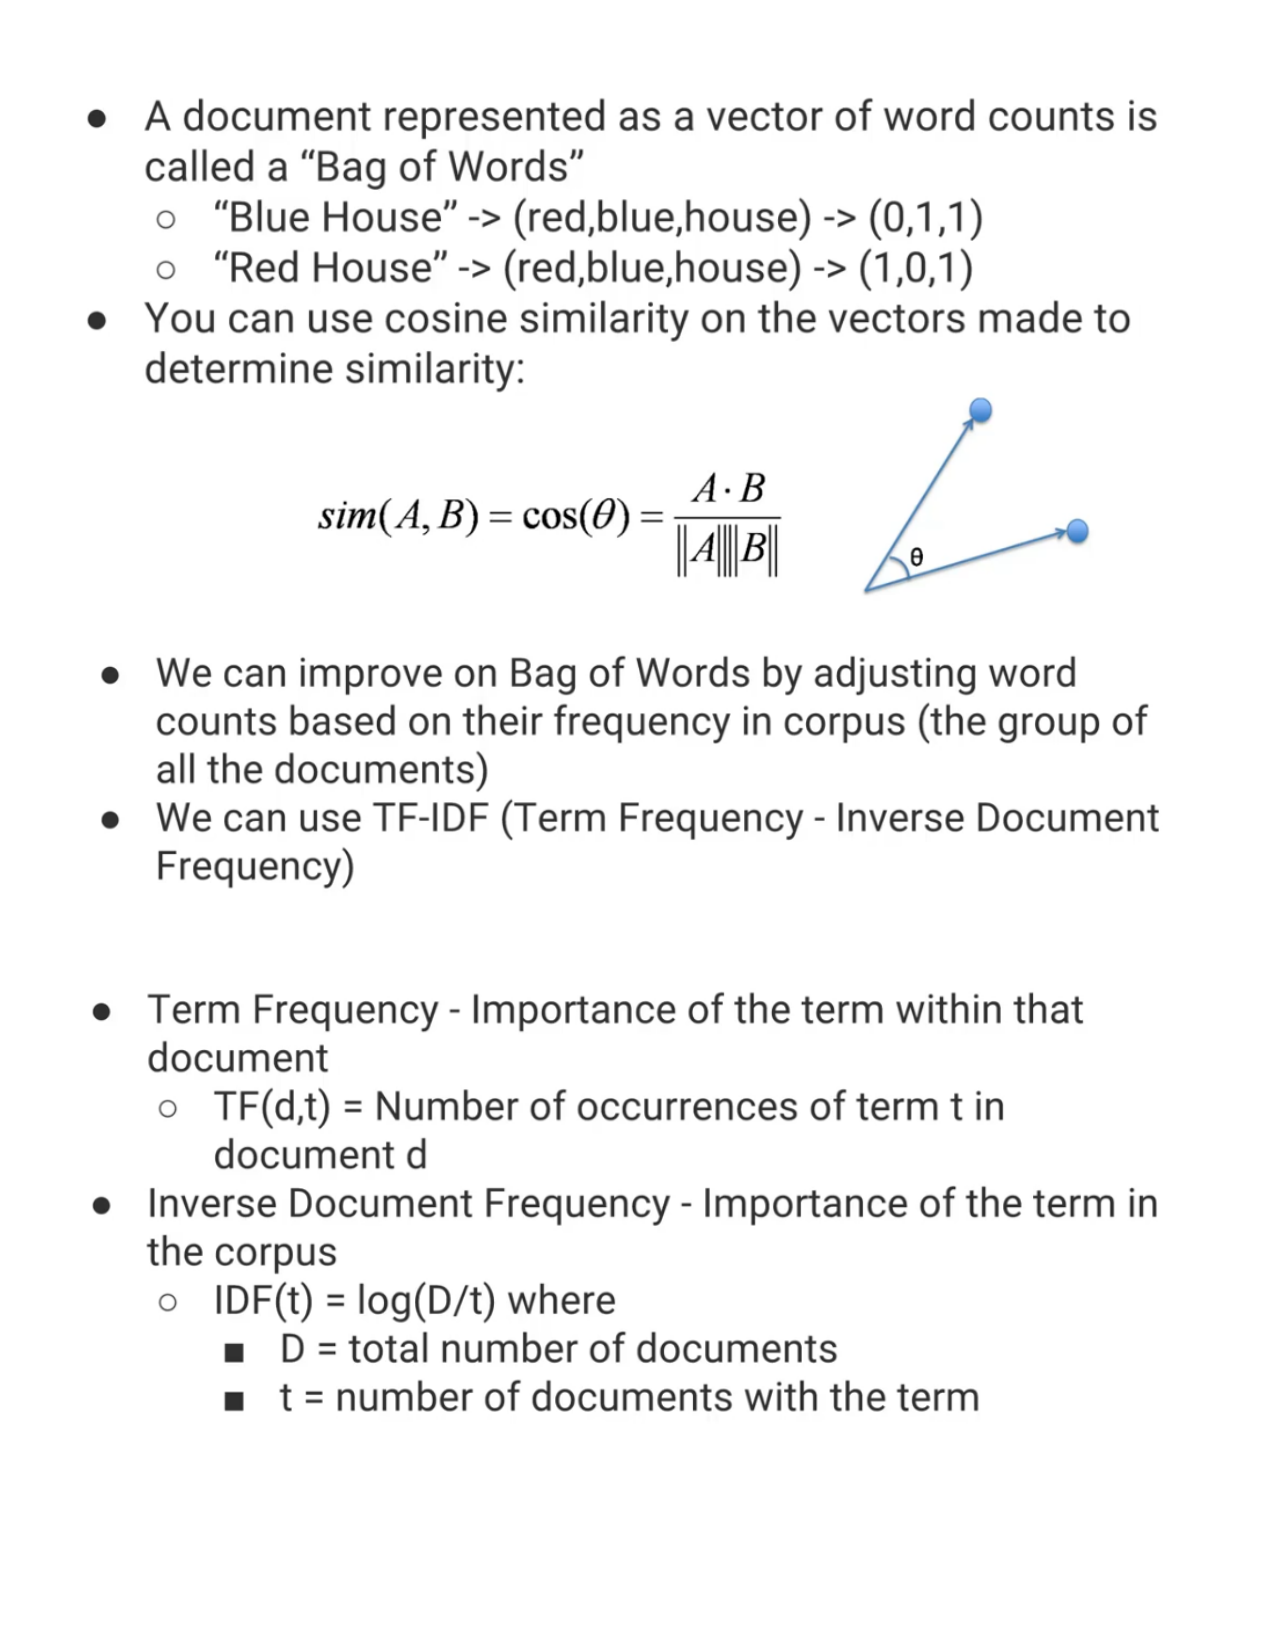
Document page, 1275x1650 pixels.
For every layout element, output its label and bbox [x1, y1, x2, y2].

picture [75, 636, 1200, 945]
picture [75, 969, 1200, 1434]
picture [75, 75, 1200, 612]
